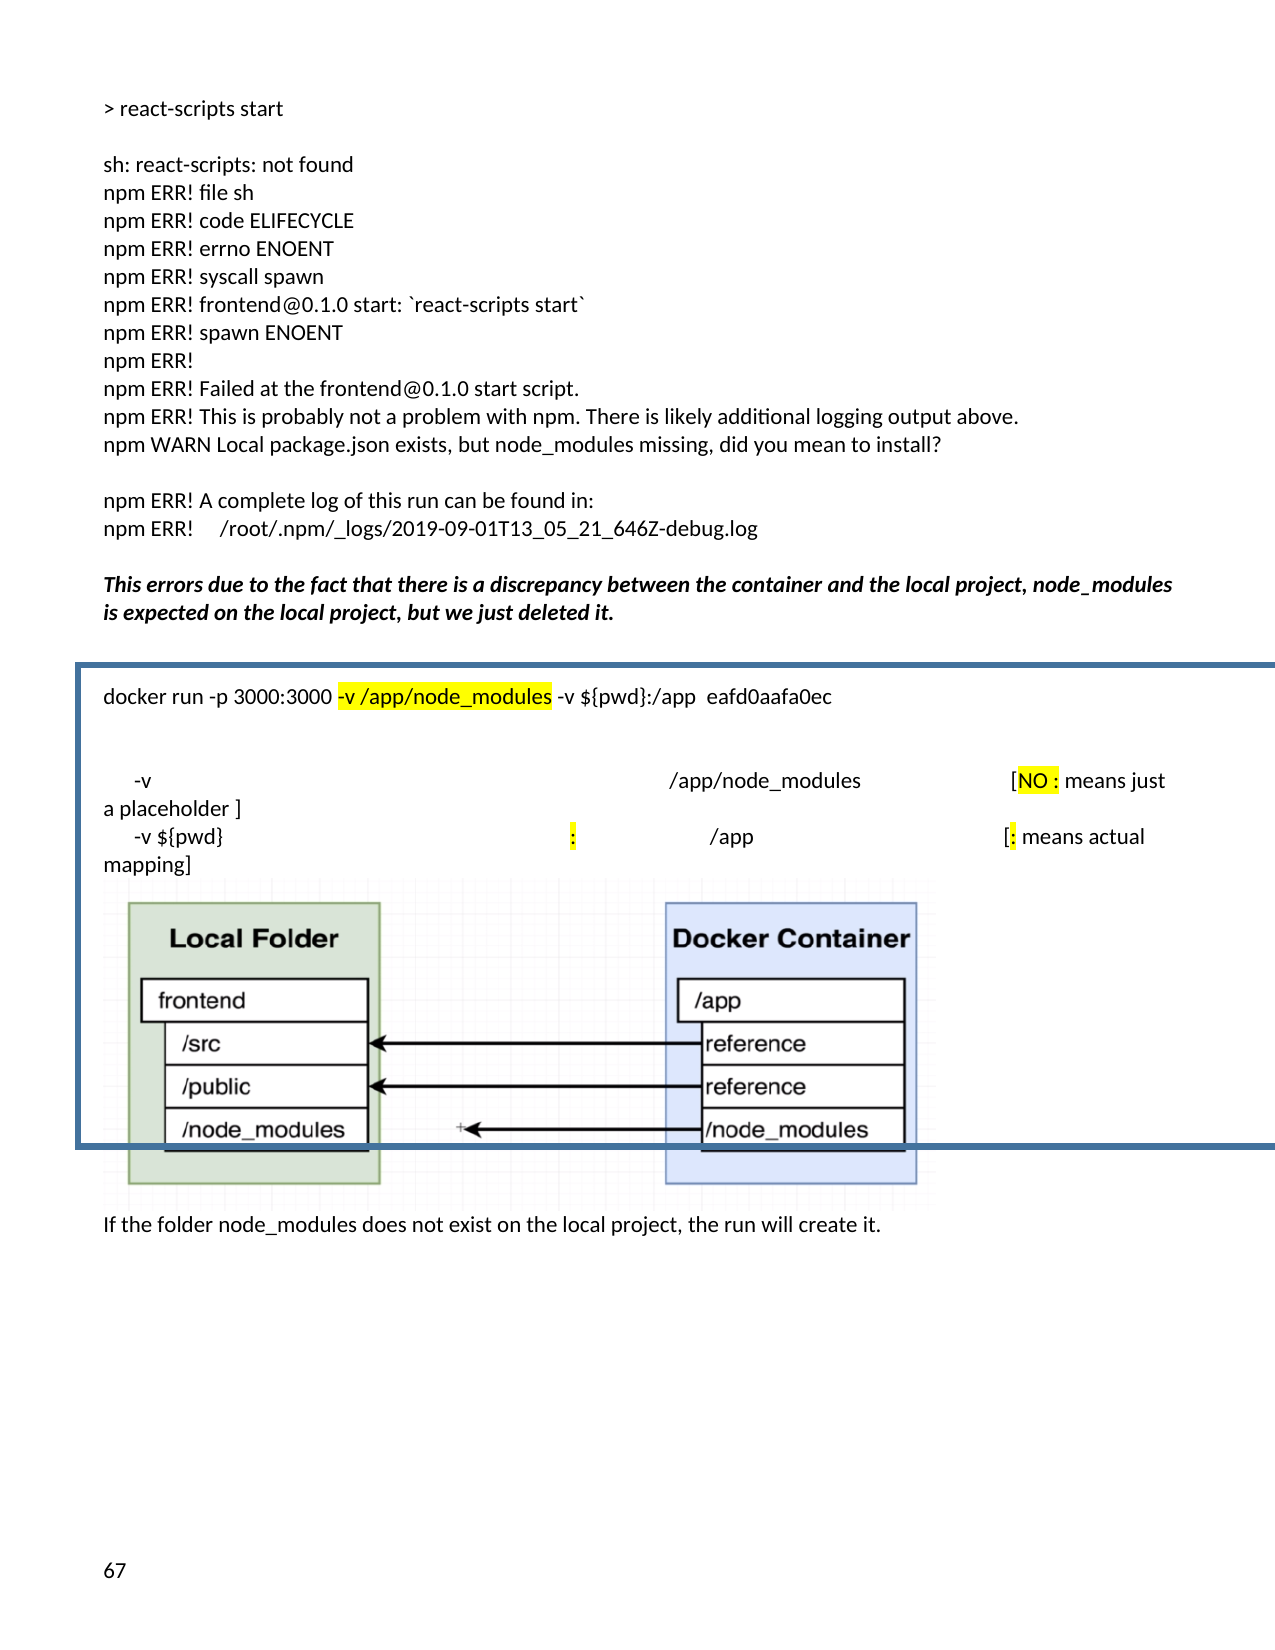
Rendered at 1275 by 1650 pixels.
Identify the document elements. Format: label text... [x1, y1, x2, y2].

text npm ERR! /root/.npm/_logs/2019-09-01T13_05_21_646Z-debug.log [103, 514, 1181, 542]
text This errors due to the fact that there is a discrepancy between the container and the local project, node_modules is expected on the local project, but we just deleted it. [103, 570, 1181, 626]
text npm ERR! file sh [103, 178, 1181, 206]
text npm ERR! syscall spawn [103, 262, 1181, 290]
text -v ${pwd} : /app [: means actual mapping] [103, 822, 1181, 878]
text npm ERR! This is probably not a problem with npm. There is likely additional logging output above. [103, 402, 1181, 430]
text npm ERR! A complete log of this run can be found in: [103, 486, 1181, 514]
text -v /app/node_modules [NO : means just a placeholder ] [103, 766, 1181, 822]
text npm WARN Local package.json exists, but node_modules missing, did you mean to install? [103, 430, 1181, 458]
text If the folder node_modules does not exist on the local project, the run will create it. [103, 1210, 1181, 1238]
text npm ERR! Failed at the frontend@0.1.0 start script. [103, 374, 1181, 402]
picture [103, 878, 936, 1143]
text npm ERR! errno ENOENT [103, 234, 1181, 262]
text > react-scripts start [103, 94, 1181, 122]
text npm ERR! code ELIFECYCLE [103, 206, 1181, 234]
text npm ERR! frontend@0.1.0 start: `react-scripts start` [103, 290, 1181, 318]
picture [103, 1150, 936, 1211]
text npm ERR! [103, 346, 1181, 374]
text docker run -p 3000:3000 -v /app/node_modules -v ${pwd}:/app eafd0aafa0ec [552, 682, 1181, 710]
text docker run -p 3000:3000 -v /app/node_modules -v ${pwd}:/app eafd0aafa0ec [103, 682, 338, 710]
text npm ERR! spawn ENOENT [103, 318, 1181, 346]
text sh: react-scripts: not found [103, 150, 1181, 178]
